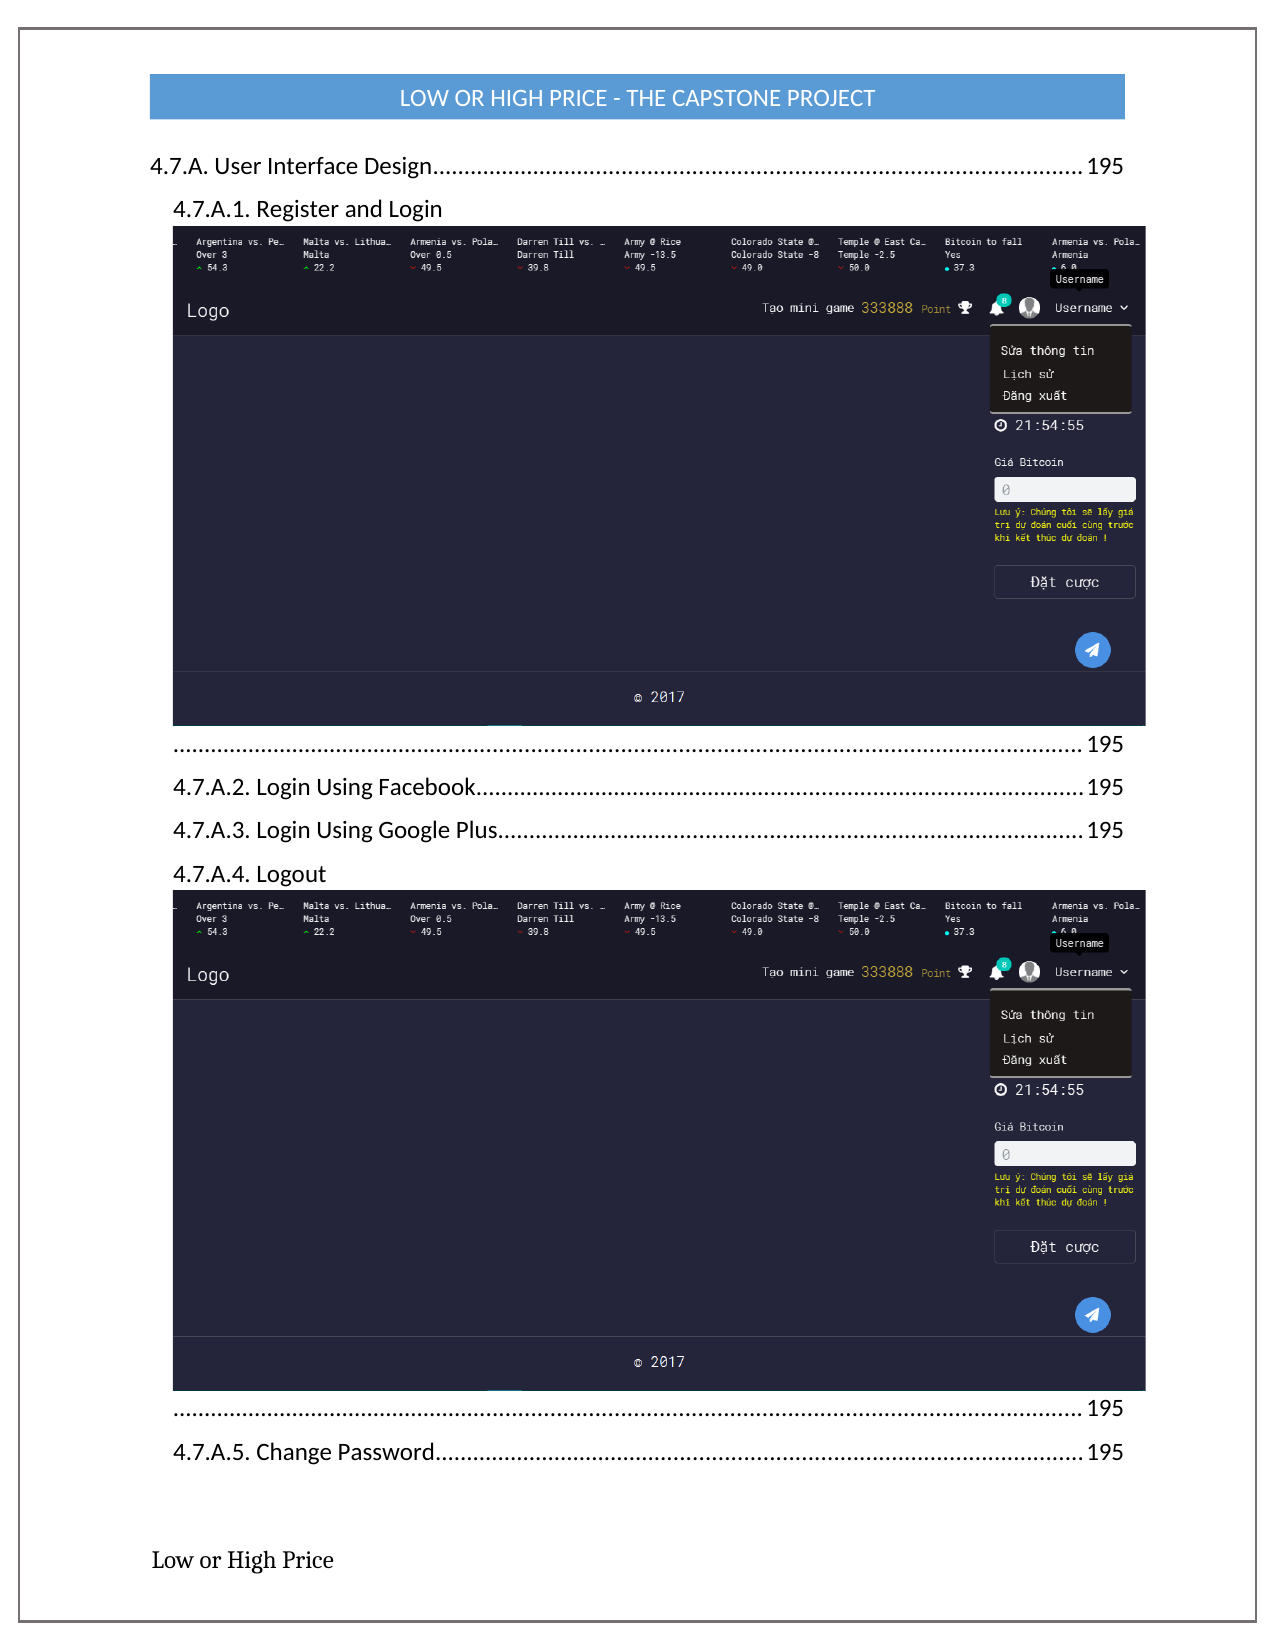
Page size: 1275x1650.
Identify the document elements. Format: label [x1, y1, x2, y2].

picture [172, 890, 1146, 1391]
picture [172, 226, 1146, 726]
